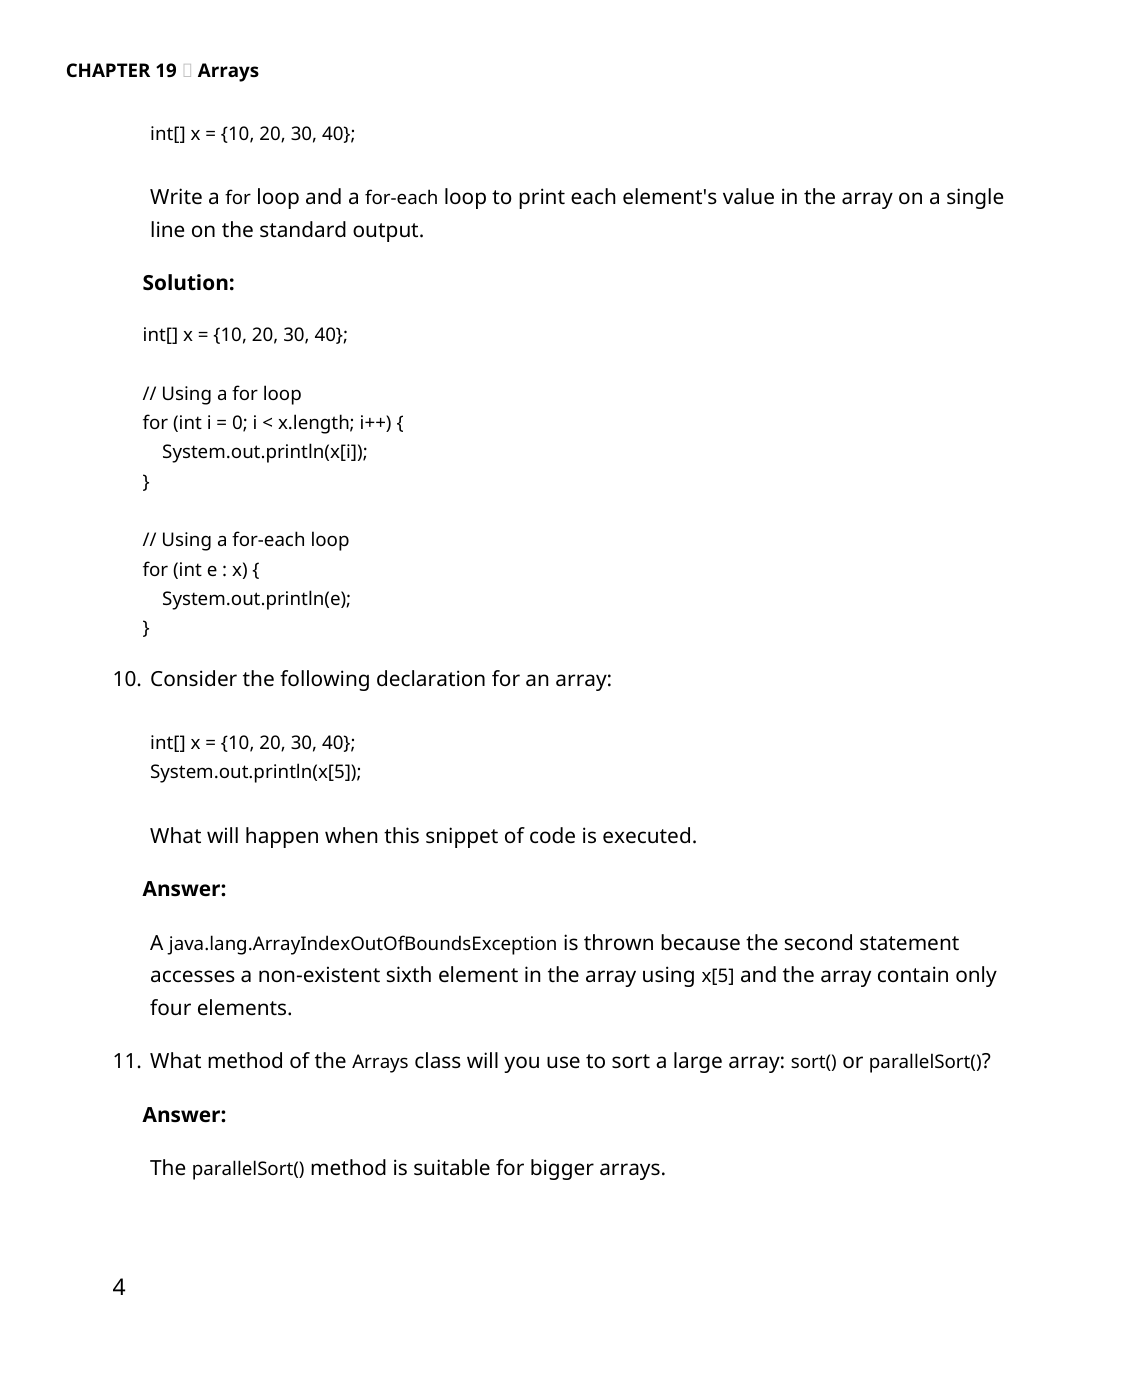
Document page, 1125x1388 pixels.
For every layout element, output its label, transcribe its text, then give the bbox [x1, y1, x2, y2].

text } [142, 468, 982, 494]
text // Using a for loop [142, 380, 982, 406]
text int[] x = {10, 20, 30, 40}; [142, 322, 982, 347]
list A java.lang.ArrayIndexOutOfBoundsException is thrown because the second statement accesses a non-existent sixth element in the array using x[5] and the array contain only four elements. [150, 928, 1012, 1021]
list The parallelSort() method is suitable for bigger arrays. [150, 1153, 1012, 1182]
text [112, 120, 1012, 243]
text Solution: [142, 268, 982, 297]
text System.out.println(e); [142, 585, 982, 611]
text for (int e : x) { [142, 556, 982, 581]
text // Using a for-each loop [142, 527, 982, 552]
text Answer: [142, 1100, 982, 1128]
text Consider the following declaration for an array: int[] x = {10, 20, 30, 40}; System.out.println(x[5]); What will happen when this snippet of code is executed. [112, 664, 1012, 849]
text } [142, 614, 982, 640]
text Answer: [142, 874, 982, 903]
text What method of the Arrays class will you use to sort a large array: sort() or parallelSort()? [112, 1046, 1012, 1075]
text System.out.println(x[i]); [142, 439, 982, 464]
text for (int i = 0; i < x.length; i++) { [142, 409, 982, 435]
